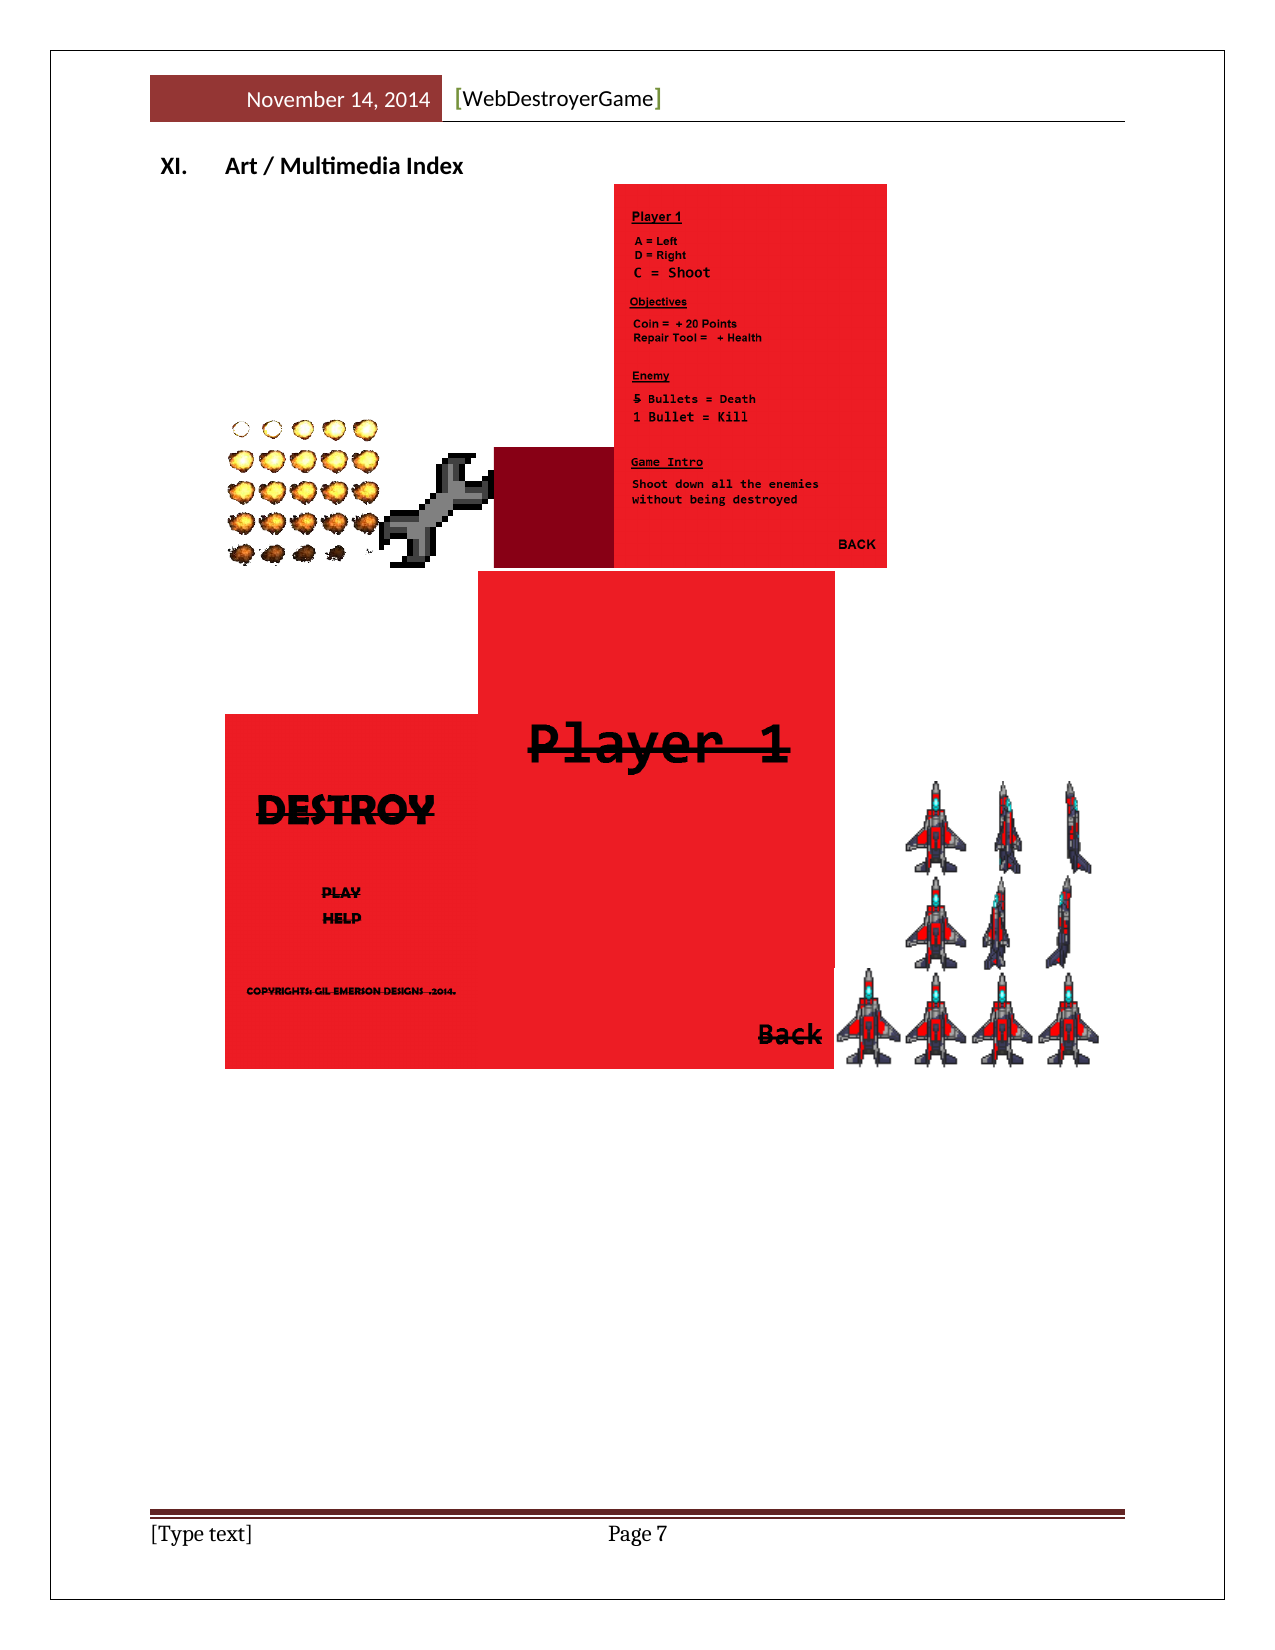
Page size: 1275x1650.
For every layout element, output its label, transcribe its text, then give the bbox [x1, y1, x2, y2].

picture [225, 571, 1102, 1069]
picture [225, 184, 887, 568]
list Art / Multimedia Index [187, 150, 1125, 181]
